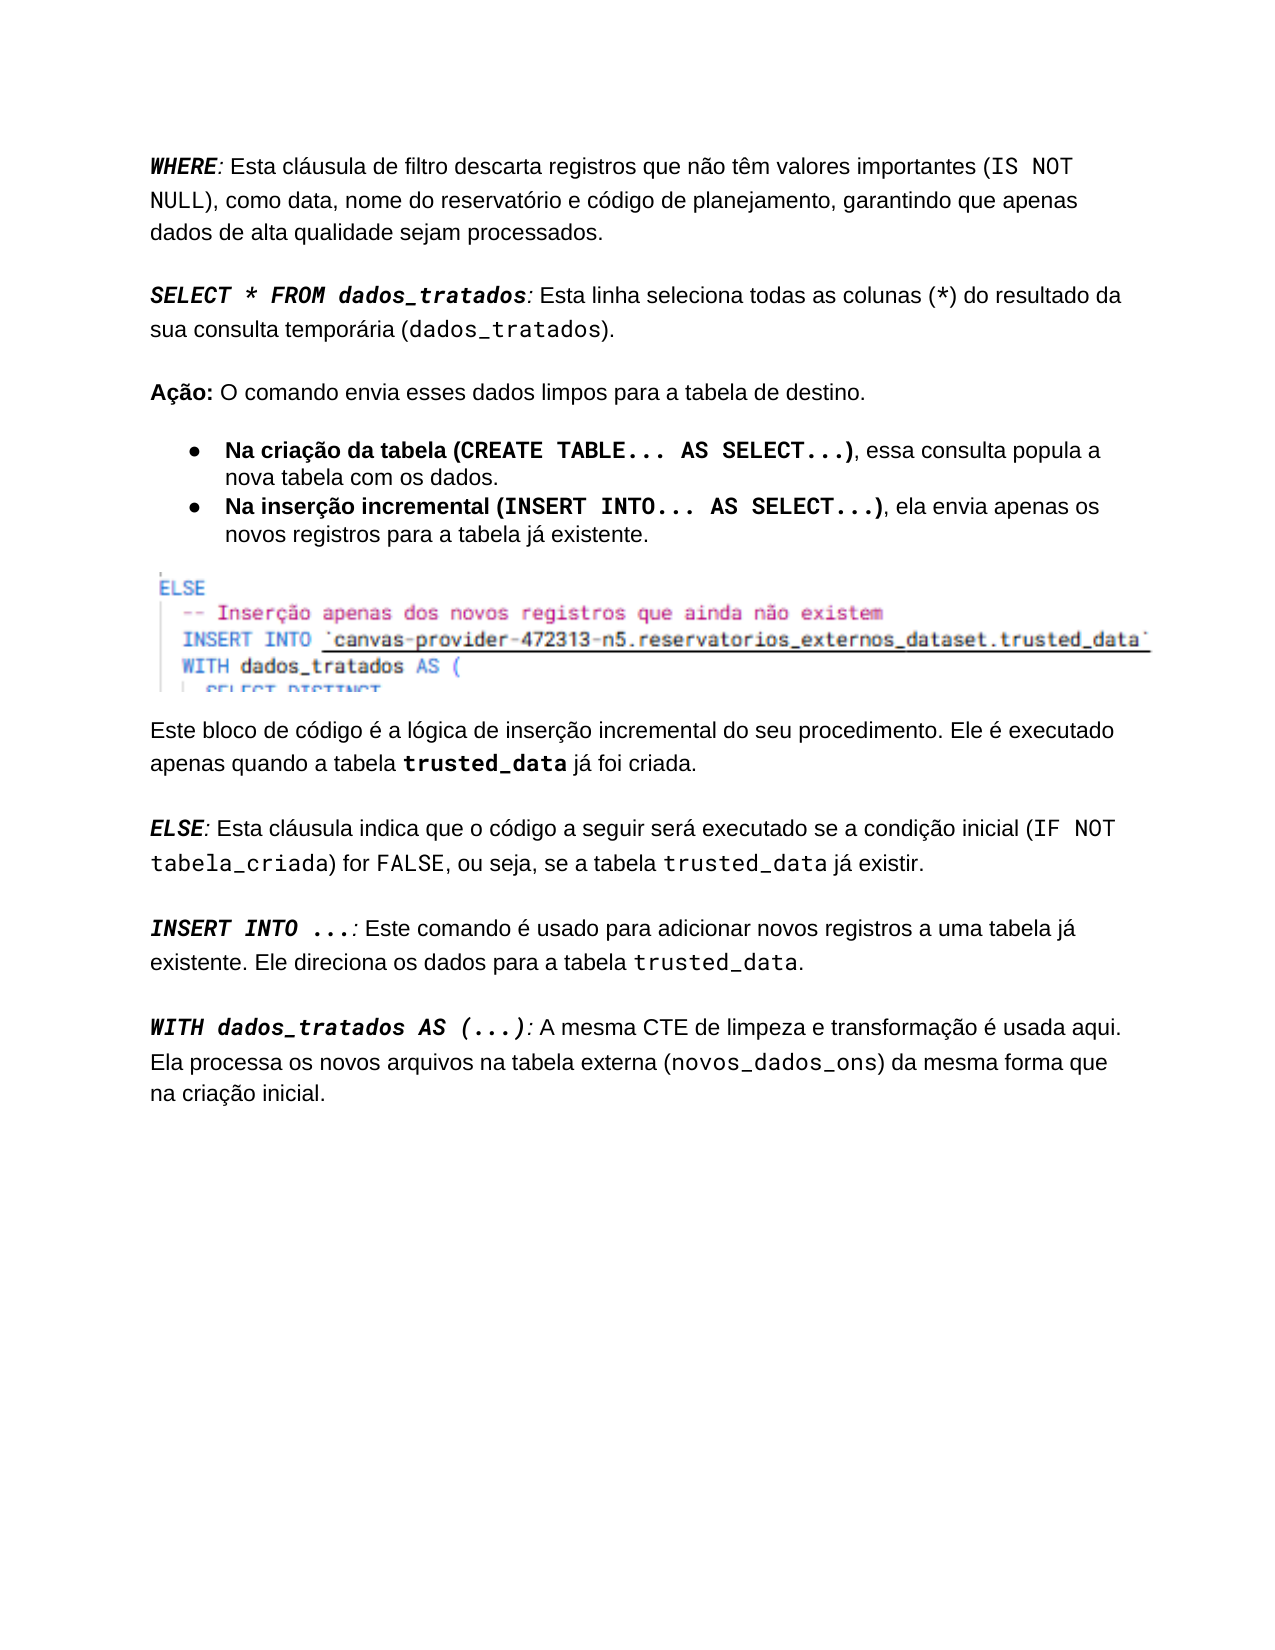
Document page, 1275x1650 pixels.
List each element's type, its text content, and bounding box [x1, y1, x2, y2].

picture [150, 572, 1167, 692]
text Este bloco de código é a lógica de inserção incremental do seu procedimento. Ele é executado apenas quando a tabela trusted_data já foi criada. [150, 717, 1125, 778]
text Ação: O comando envia esses dados limpos para a tabela de destino. [150, 379, 1125, 405]
list Na criação da tabela (CREATE TABLE... AS SELECT...), essa consulta popula a nova tabela com os dados. [187, 434, 1125, 491]
text INSERT INTO ...: Este comando é usado para adicionar novos registros a uma tabela já existente. Ele direciona os dados para a tabela trusted_data. [150, 912, 1125, 977]
text WHERE: Esta cláusula de filtro descarta registros que não têm valores importantes (IS NOT NULL), como data, nome do reservatório e código de planejamento, garantindo que apenas dados de alta qualidade sejam processados. [150, 150, 1125, 245]
text SELECT * FROM dados_tratados: Esta linha seleciona todas as colunas (*) do resultado da sua consulta temporária (dados_tratados). [150, 279, 1125, 344]
text ELSE: Esta cláusula indica que o código a seguir será executado se a condição inicial (IF NOT tabela_criada) for FALSE, ou seja, se a tabela trusted_data já existir. [150, 812, 1125, 877]
text WITH dados_tratados AS (...): A mesma CTE de limpeza e transformação é usada aqui. Ela processa os novos arquivos na tabela externa (novos_dados_ons) da mesma forma que na criação inicial. [150, 1011, 1125, 1107]
list Na inserção incremental (INSERT INTO... AS SELECT...), ela envia apenas os novos registros para a tabela já existente. [187, 491, 1125, 547]
